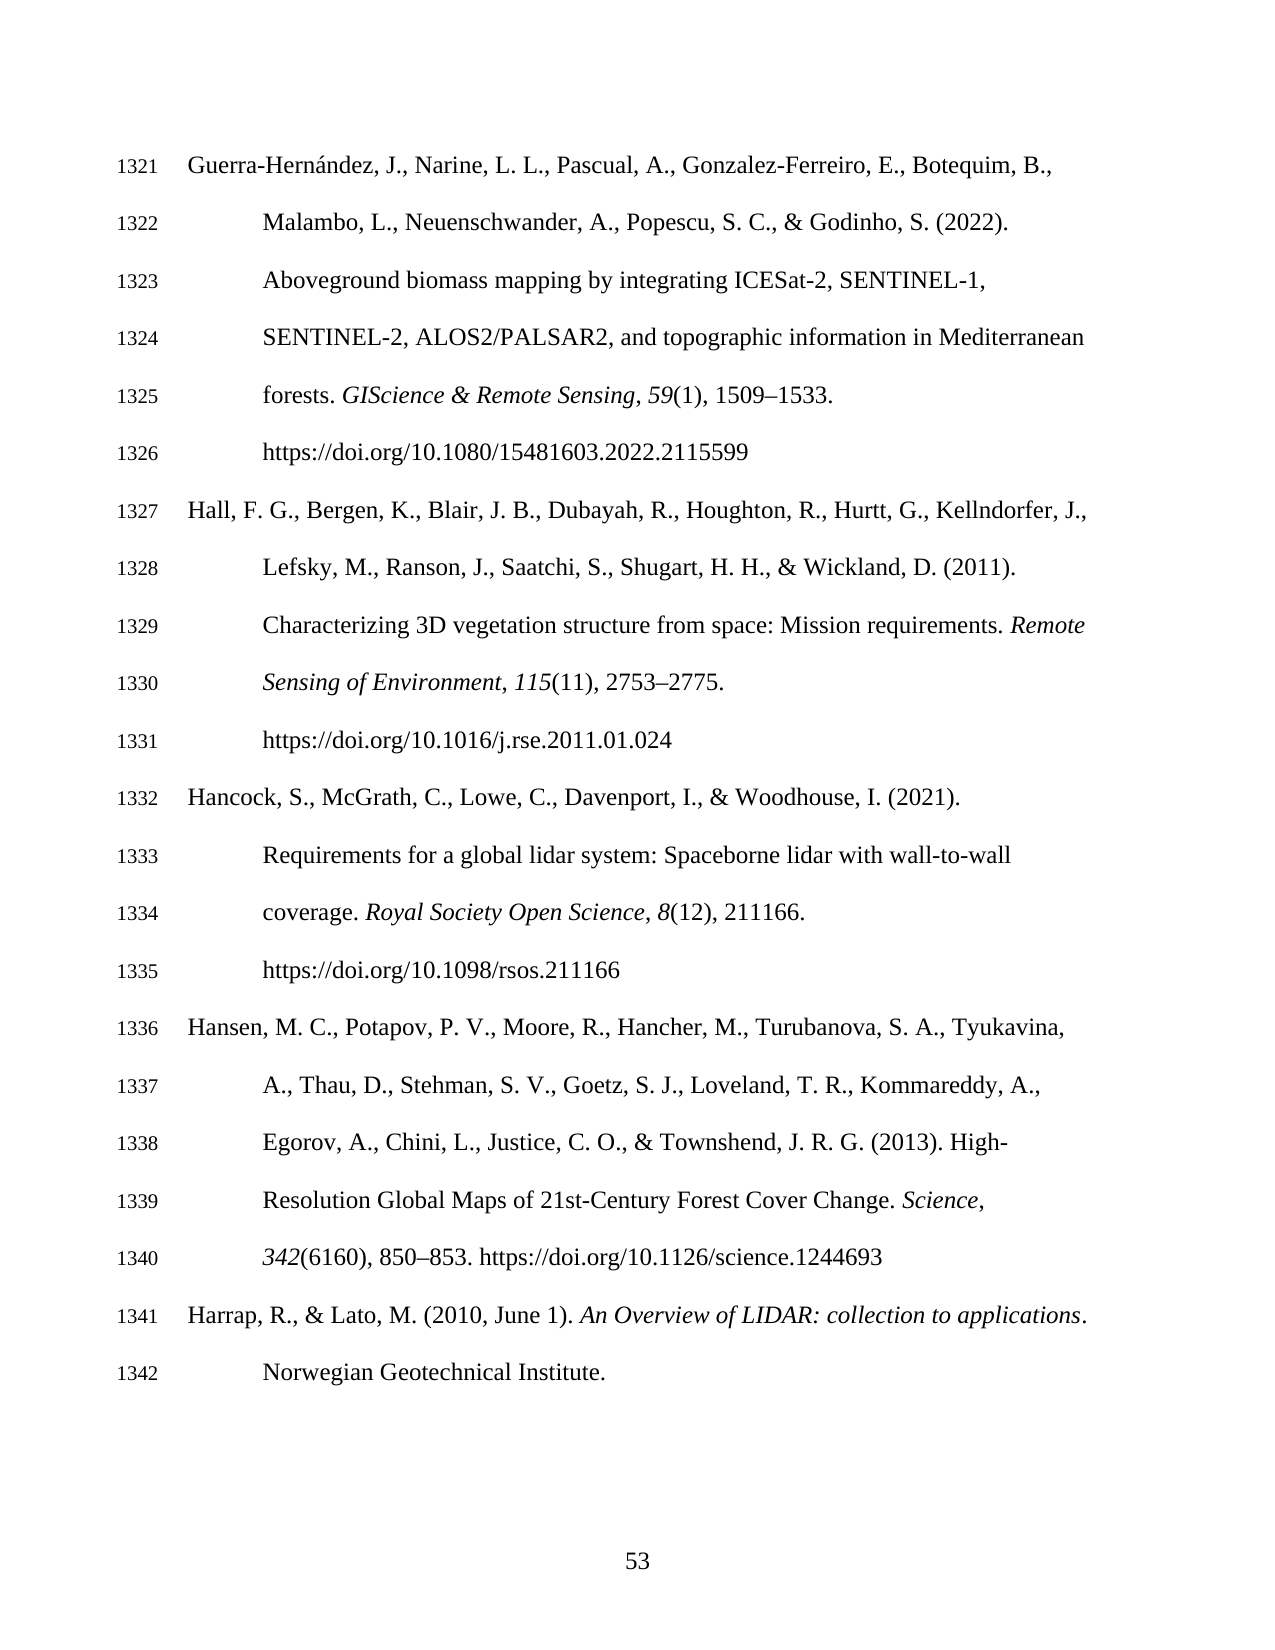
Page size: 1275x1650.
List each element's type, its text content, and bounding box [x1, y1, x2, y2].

text Harrap, R., & Lato, M. (2010, June 1). An Overview of LIDAR: collection to applications. Norwegian Geotechnical Institute. [187, 1300, 1087, 1386]
text Guerra-Hernández, J., Narine, L. L., Pascual, A., Gonzalez-Ferreiro, E., Botequim, B., Malambo, L., Neuenschwander, A., Popescu, S. C., & Godinho, S. (2022). Aboveground biomass mapping by integrating ICESat-2, SENTINEL-1, SENTINEL-2, ALOS2/PALSAR2, and topographic information in Mediterranean forests. GIScience & Remote Sensing, 59(1), 1509–1533. https://doi.org/10.1080/15481603.2022.2115599 [187, 150, 1087, 466]
text Hansen, M. C., Potapov, P. V., Moore, R., Hancher, M., Turubanova, S. A., Tyukavina, A., Thau, D., Stehman, S. V., Goetz, S. J., Loveland, T. R., Kommareddy, A., Egorov, A., Chini, L., Justice, C. O., & Townshend, J. R. G. (2013). High-Resolution Global Maps of 21st-Century Forest Cover Change. Science, 342(6160), 850–853. https://doi.org/10.1126/science.1244693 [187, 1012, 1087, 1271]
text Hall, F. G., Bergen, K., Blair, J. B., Dubayah, R., Houghton, R., Hurtt, G., Kellndorfer, J., Lefsky, M., Ranson, J., Saatchi, S., Shugart, H. H., & Wickland, D. (2011). Characterizing 3D vegetation structure from space: Mission requirements. Remote Sensing of Environment, 115(11), 2753–2775. https://doi.org/10.1016/j.rse.2011.01.024 [187, 495, 1087, 754]
text Hancock, S., McGrath, C., Lowe, C., Davenport, I., & Woodhouse, I. (2021). Requirements for a global lidar system: Spaceborne lidar with wall-to-wall coverage. Royal Society Open Science, 8(12), 211166. https://doi.org/10.1098/rsos.211166 [187, 782, 1087, 984]
